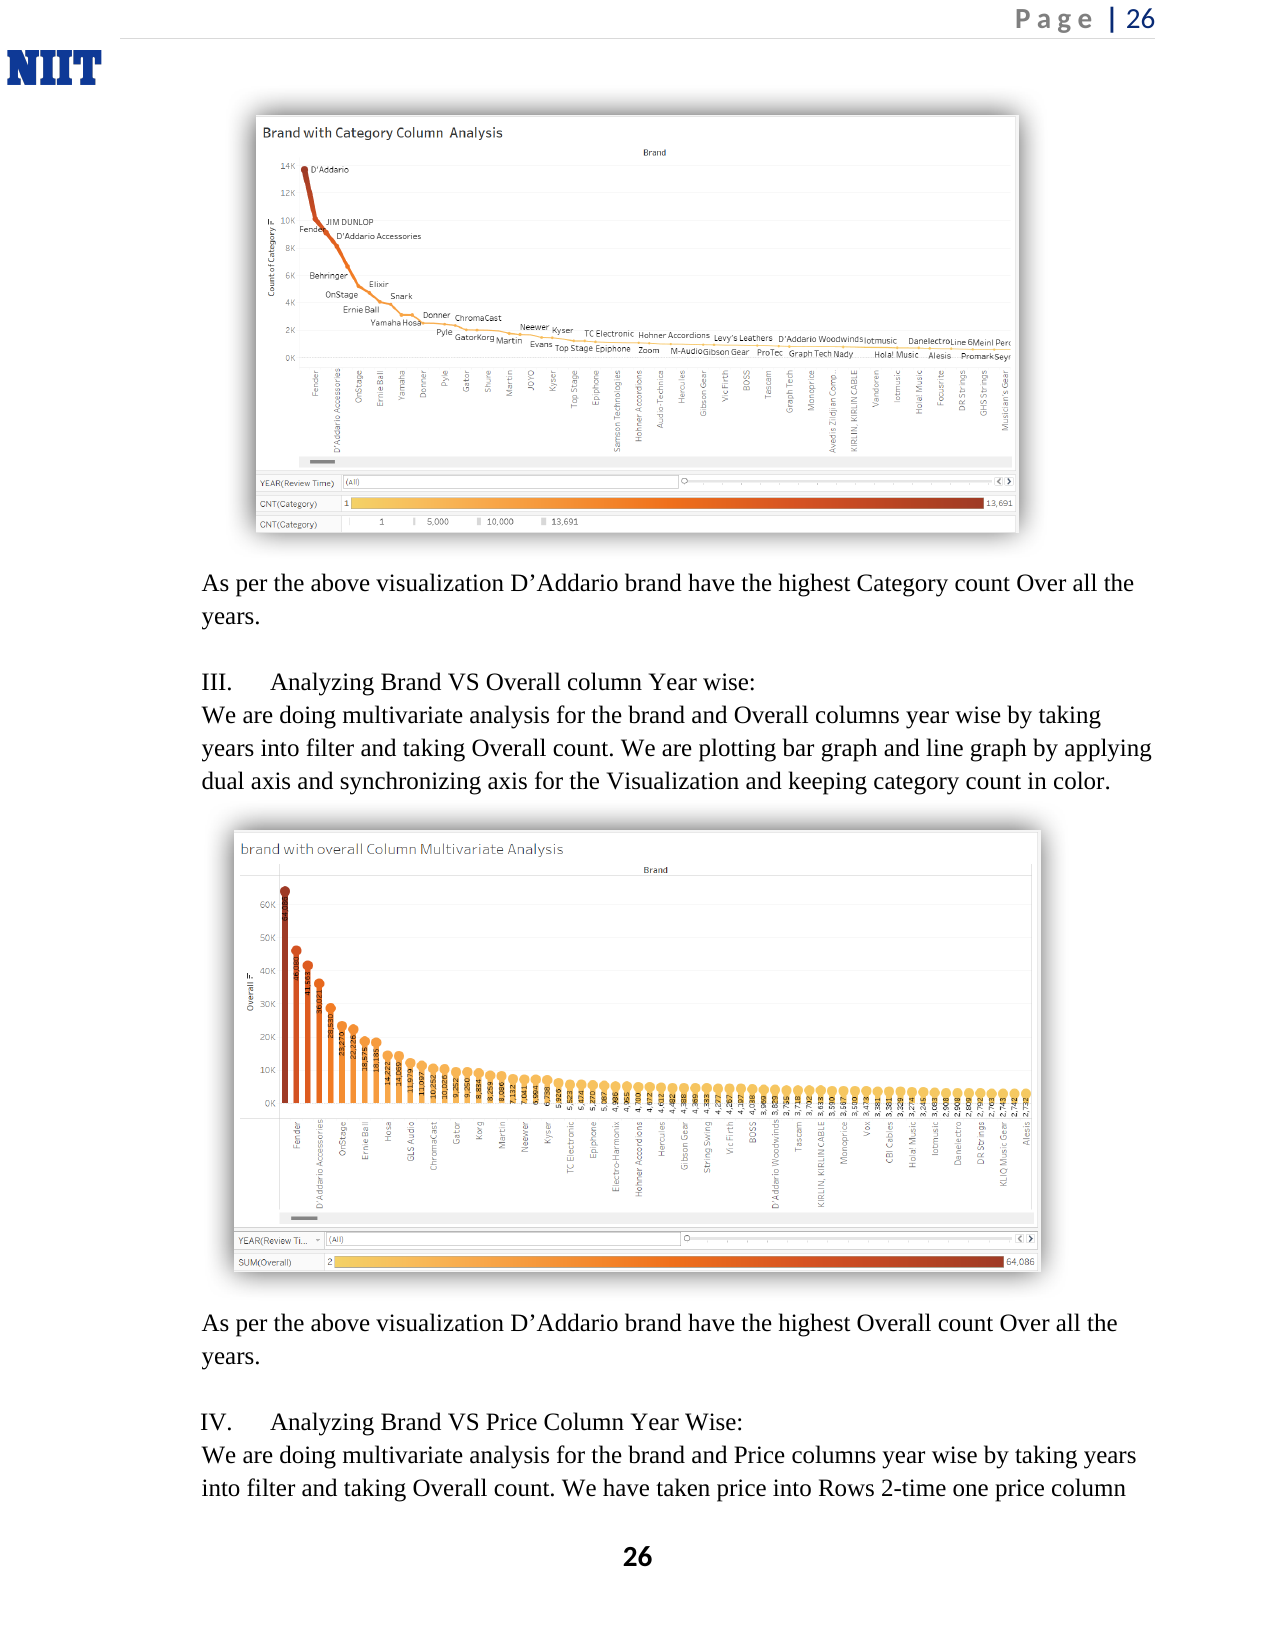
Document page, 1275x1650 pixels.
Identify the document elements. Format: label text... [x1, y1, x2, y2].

list Analyzing Brand VS Overall column Year wise: [232, 667, 1155, 696]
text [201, 1440, 1155, 1502]
picture [7, 50, 102, 85]
text As per the above visualization D’Addario brand have the highest Overall count Over all the years. [201, 1308, 1155, 1370]
text We are doing multivariate analysis for the brand and Overall columns year wise by taking years into filter and taking Overall count. We are plotting bar graph and line graph by applying dual axis and synchronizing axis for the Visualization and keeping category count in color. [201, 700, 1155, 795]
picture [234, 830, 1041, 1272]
list Analyzing Brand VS Price Column Year Wise: [232, 1407, 1155, 1436]
picture [256, 115, 1019, 533]
text As per the above visualization D’Addario brand have the highest Category count Over all the years. [201, 568, 1155, 630]
